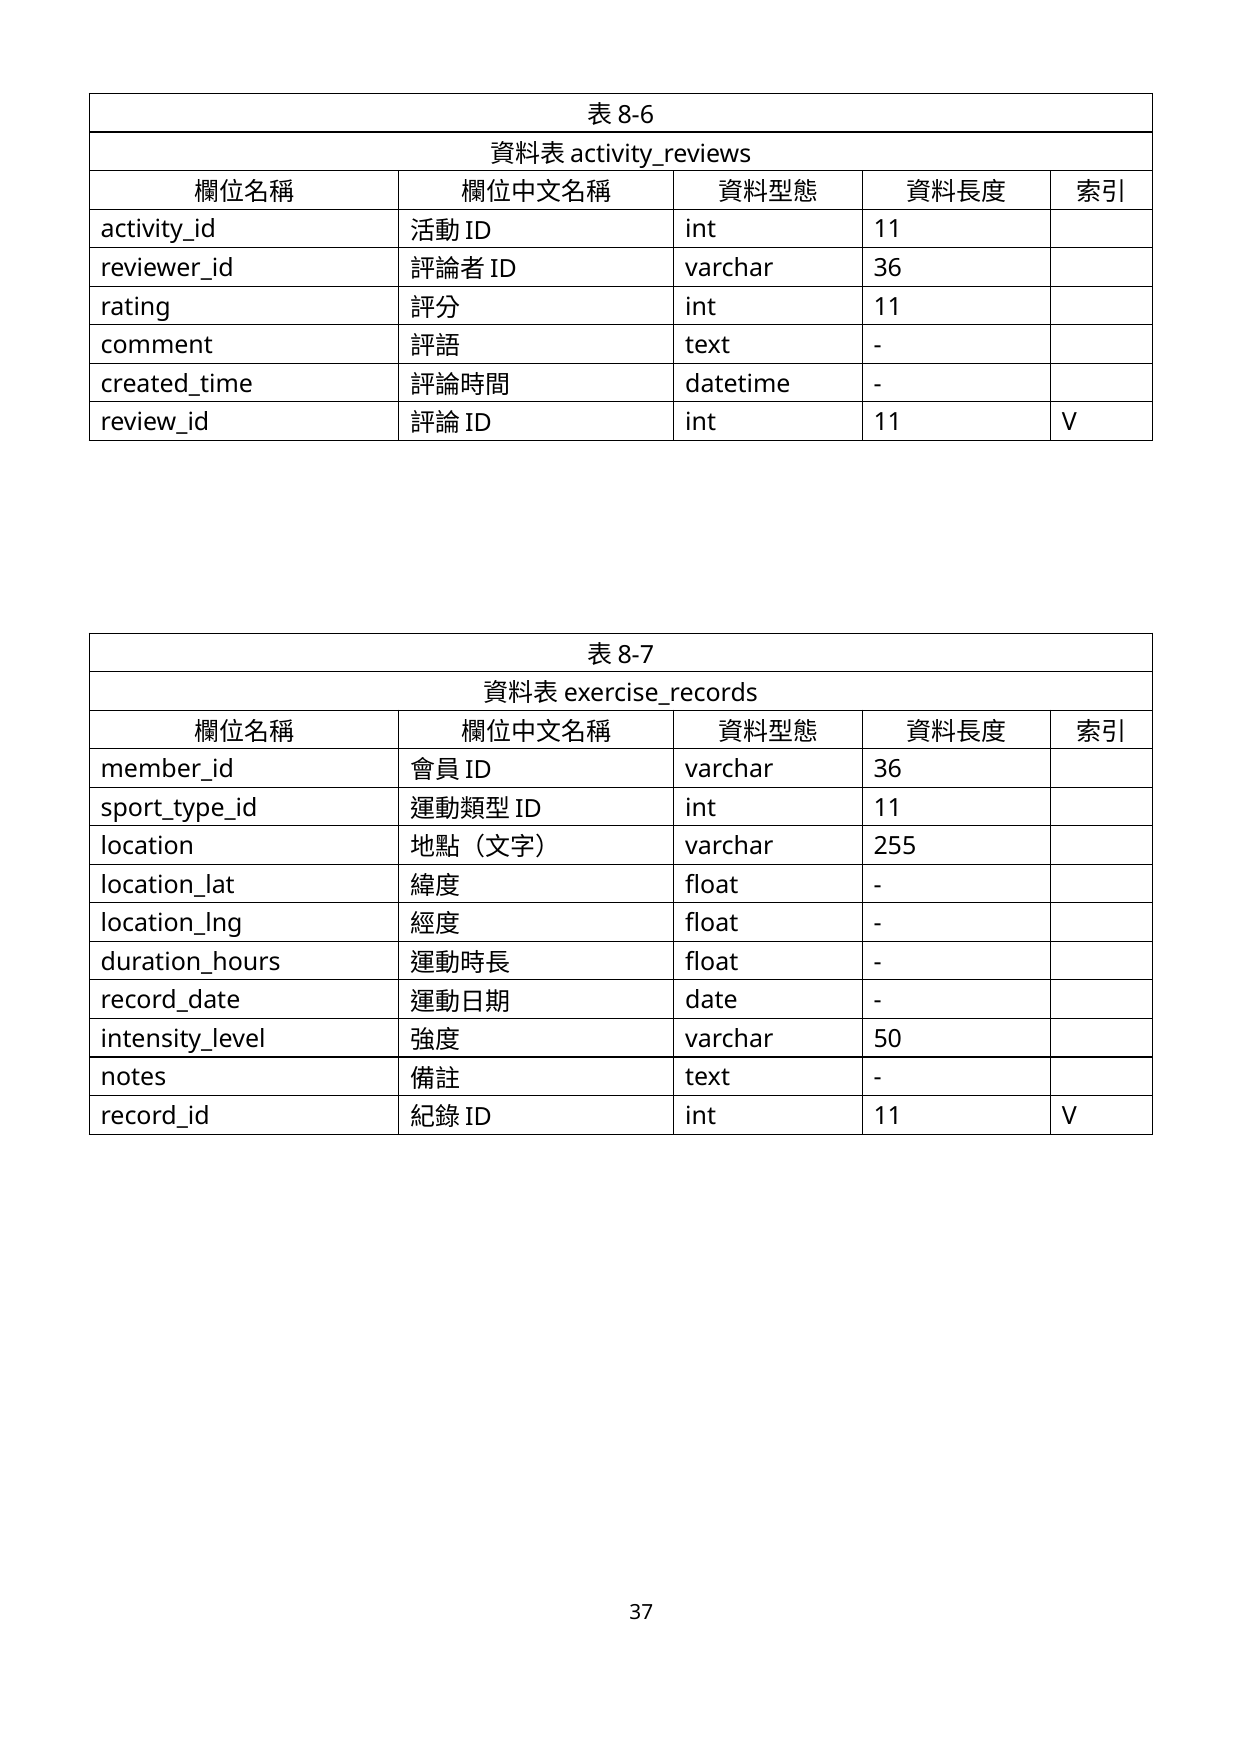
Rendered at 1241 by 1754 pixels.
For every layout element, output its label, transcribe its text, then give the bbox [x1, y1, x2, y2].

table_cell comment [90, 325, 398, 363]
table_cell 運動日期 [399, 980, 673, 1018]
table_cell - [863, 865, 1050, 902]
table_cell 資料型態 [674, 171, 862, 208]
table_cell sport_type_id [90, 788, 398, 825]
table_cell 資料表activity_reviews [90, 133, 1152, 170]
table_cell 欄位中文名稱 [399, 711, 673, 748]
table_cell 資料長度 [863, 711, 1050, 748]
table_cell 資料型態 [674, 711, 862, 748]
table_cell varchar [674, 749, 862, 787]
table_cell 會員ID [399, 749, 673, 787]
table_cell - [863, 325, 1050, 363]
table_cell varchar [674, 826, 862, 864]
table_cell 強度 [399, 1019, 673, 1056]
table_cell 255 [863, 826, 1050, 864]
table_cell int [674, 287, 862, 324]
table_cell intensity_level [90, 1019, 398, 1056]
table_cell - [863, 903, 1050, 941]
table_cell float [674, 903, 862, 941]
table_cell - [863, 1058, 1050, 1095]
table_cell 運動時長 [399, 942, 673, 979]
table_cell duration_hours [90, 942, 398, 979]
table_cell record_date [90, 980, 398, 1018]
table_cell [1051, 749, 1152, 787]
table_cell int [674, 210, 862, 247]
table_cell V [1051, 402, 1152, 440]
table_cell 經度 [399, 903, 673, 941]
table_cell [1051, 1019, 1152, 1056]
table_cell activity_id [90, 210, 398, 247]
table_cell rating [90, 287, 398, 324]
table_cell member_id [90, 749, 398, 787]
table_cell 資料長度 [863, 171, 1050, 208]
table_cell int [674, 402, 862, 440]
table_cell reviewer_id [90, 248, 398, 286]
table_cell [1051, 788, 1152, 825]
table_cell text [674, 1058, 862, 1095]
table_cell 評論ID [399, 402, 673, 440]
table_cell 欄位名稱 [90, 711, 398, 748]
table_cell [1051, 325, 1152, 363]
table_header 表8-7 [90, 634, 1152, 671]
table_cell 11 [863, 788, 1050, 825]
table_cell [1051, 364, 1152, 401]
table_cell created_time [90, 364, 398, 401]
table_cell varchar [674, 248, 862, 286]
table_cell int [674, 788, 862, 825]
table_cell - [863, 364, 1050, 401]
table_cell 紀錄ID [399, 1096, 673, 1133]
table_cell [1051, 903, 1152, 941]
table_cell 欄位中文名稱 [399, 171, 673, 208]
table_cell - [863, 980, 1050, 1018]
table_cell 欄位名稱 [90, 171, 398, 208]
table_cell [1051, 210, 1152, 247]
table_cell location [90, 826, 398, 864]
table_cell location_lng [90, 903, 398, 941]
table_cell int [674, 1096, 862, 1133]
table_cell float [674, 942, 862, 979]
table_cell 評論者ID [399, 248, 673, 286]
table_cell varchar [674, 1019, 862, 1056]
table_cell 備註 [399, 1058, 673, 1095]
table_cell [1051, 248, 1152, 286]
table_cell [1051, 287, 1152, 324]
table_cell 緯度 [399, 865, 673, 902]
table_cell float [674, 865, 862, 902]
table_cell V [1051, 1096, 1152, 1133]
table_cell 11 [863, 402, 1050, 440]
table_cell 地點（文字） [399, 826, 673, 864]
table_cell record_id [90, 1096, 398, 1133]
table_cell 活動ID [399, 210, 673, 247]
table_cell date [674, 980, 862, 1018]
table_cell - [863, 942, 1050, 979]
table_cell notes [90, 1058, 398, 1095]
table_cell review_id [90, 402, 398, 440]
table_cell 索引 [1051, 171, 1152, 208]
table_cell 36 [863, 749, 1050, 787]
table_cell 36 [863, 248, 1050, 286]
table_cell 評語 [399, 325, 673, 363]
table_cell 11 [863, 287, 1050, 324]
table_cell location_lat [90, 865, 398, 902]
table_cell 資料表exercise_records [90, 672, 1152, 709]
table_cell 50 [863, 1019, 1050, 1056]
table_cell 11 [863, 210, 1050, 247]
table_cell 評分 [399, 287, 673, 324]
table_cell 11 [863, 1096, 1050, 1133]
table_header 表8-6 [90, 94, 1152, 131]
table_cell [1051, 980, 1152, 1018]
table_cell 評論時間 [399, 364, 673, 401]
table_cell 索引 [1051, 711, 1152, 748]
table_cell [1051, 865, 1152, 902]
table_cell [1051, 1058, 1152, 1095]
table_cell [1051, 942, 1152, 979]
table_cell [1051, 826, 1152, 864]
table_cell 運動類型ID [399, 788, 673, 825]
table_cell text [674, 325, 862, 363]
table_cell datetime [674, 364, 862, 401]
